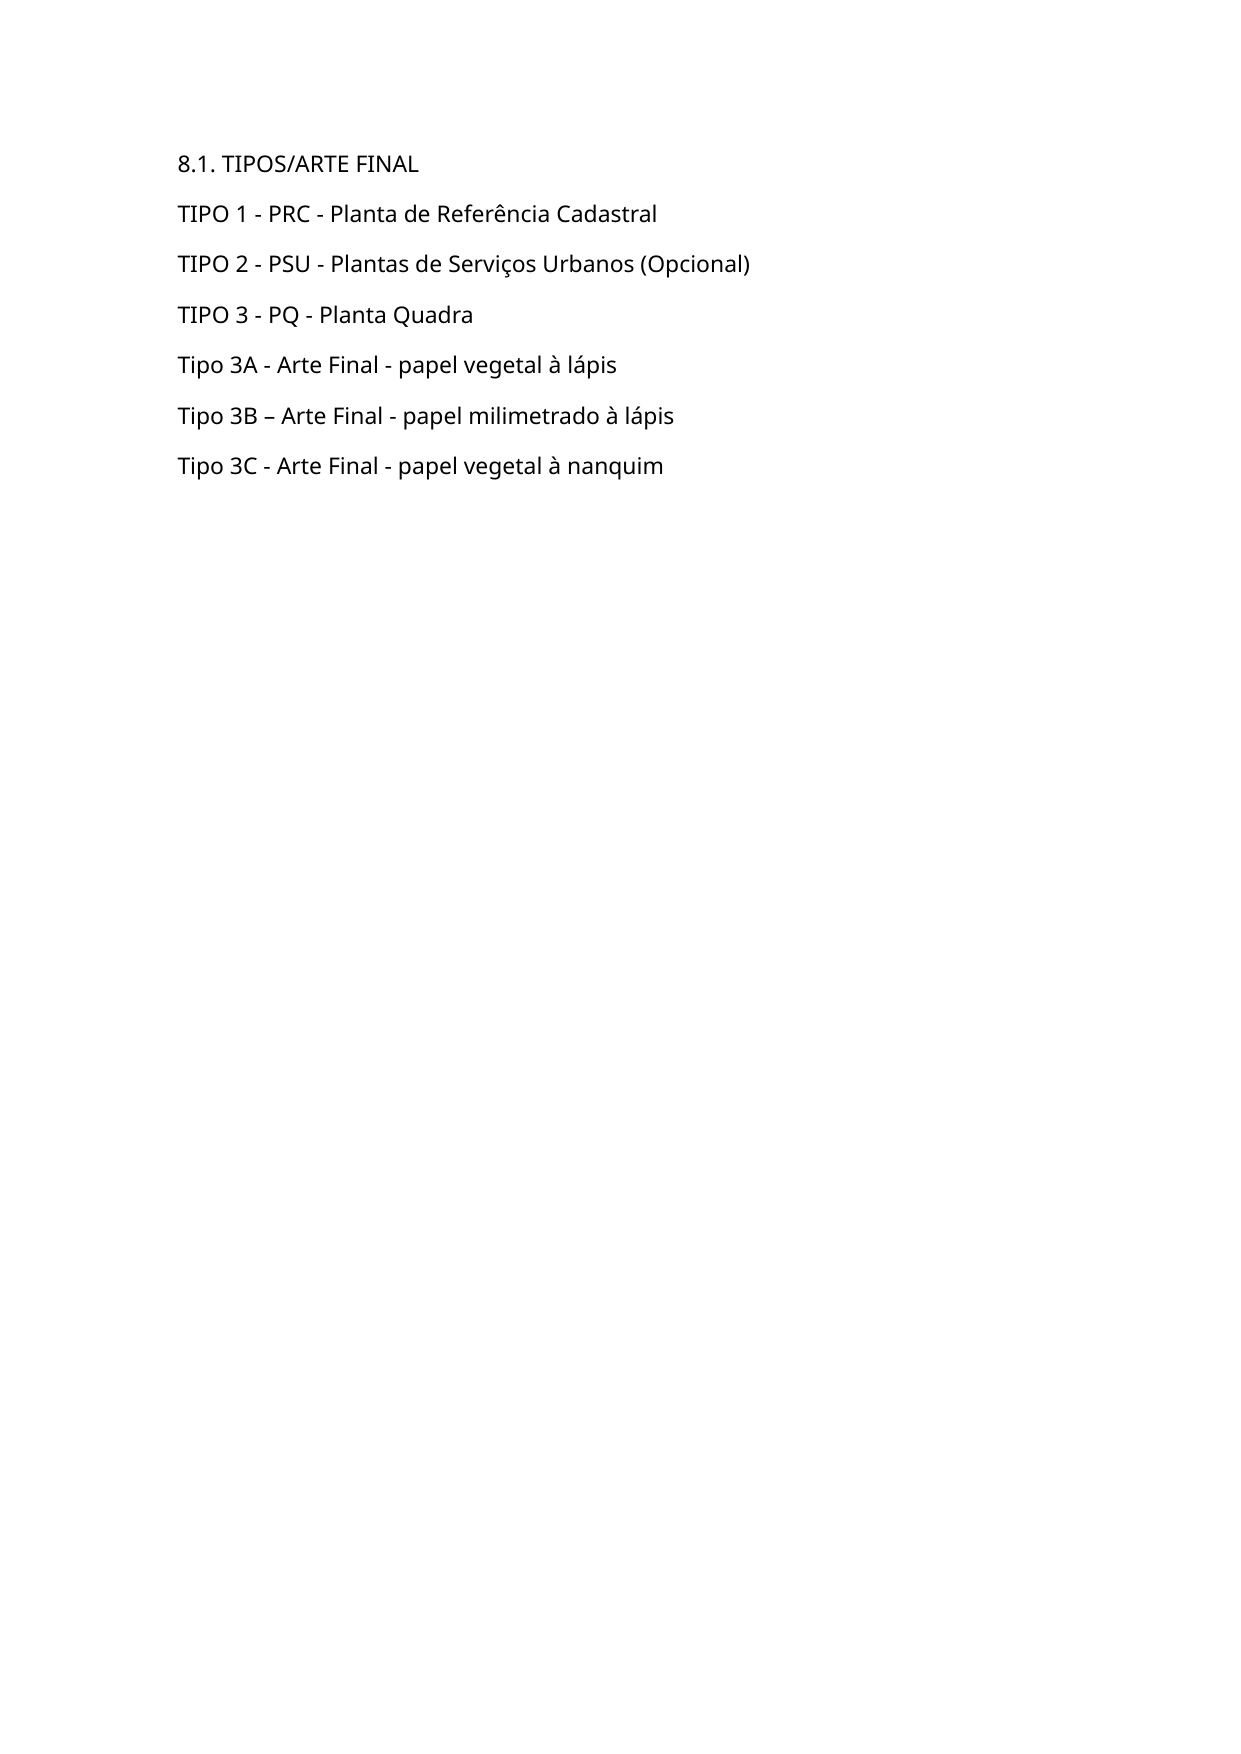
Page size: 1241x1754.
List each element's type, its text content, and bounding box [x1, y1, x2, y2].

text TIPO 3 - PQ - Planta Quadra [177, 299, 1093, 330]
text Tipo 3A - Arte Final - papel vegetal à lápis [177, 349, 1093, 381]
text Tipo 3C - Arte Final - papel vegetal à nanquim [177, 450, 1093, 481]
text 8.1. TIPOS/ARTE FINAL [177, 148, 1093, 179]
text TIPO 2 - PSU - Plantas de Serviços Urbanos (Opcional) [177, 248, 1093, 280]
text Tipo 3B – Arte Final - papel milimetrado à lápis [177, 400, 1093, 431]
text TIPO 1 - PRC - Planta de Referência Cadastral [177, 198, 1093, 229]
